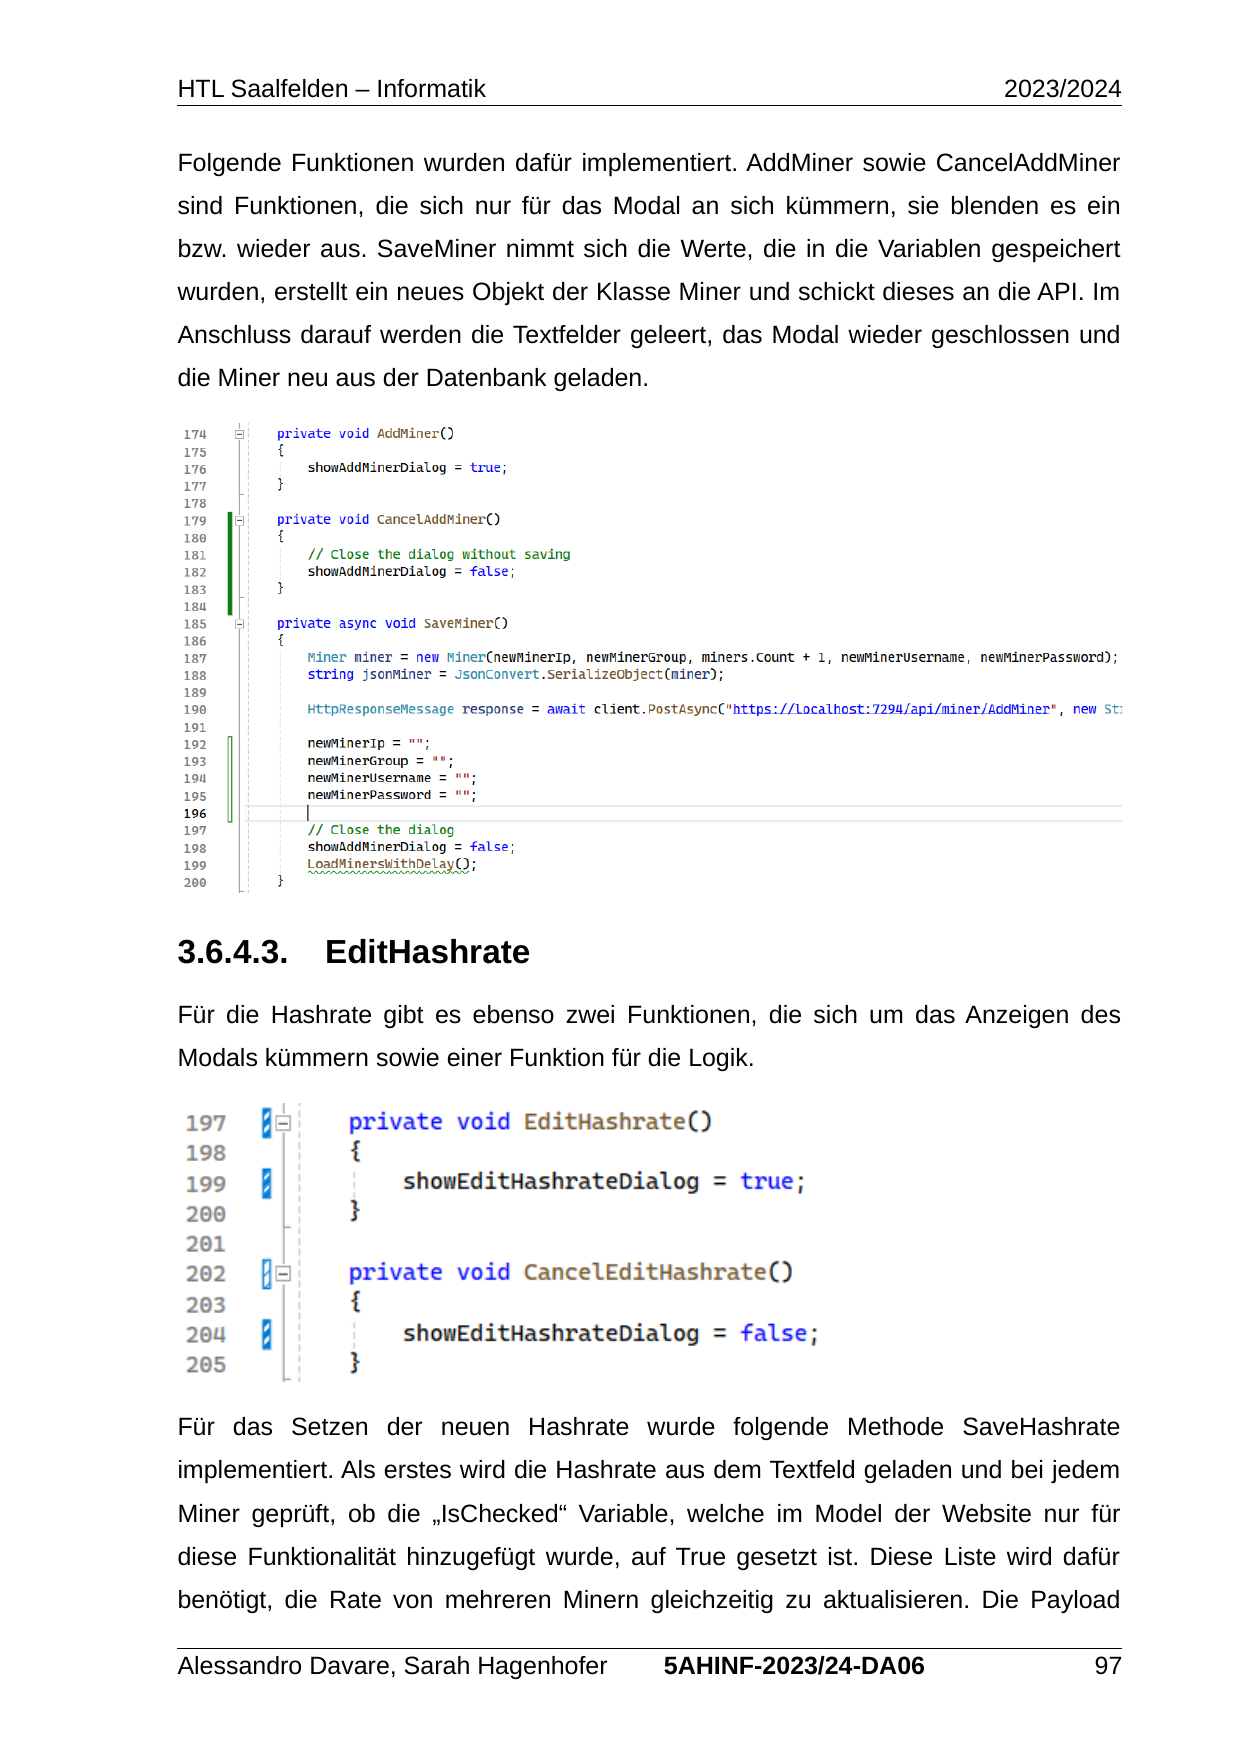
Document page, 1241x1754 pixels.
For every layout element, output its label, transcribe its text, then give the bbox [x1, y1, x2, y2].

subtitle EditHashrate [177, 932, 1122, 971]
picture [177, 1103, 856, 1382]
picture [177, 423, 1123, 893]
text Für die Hashrate gibt es ebenso zwei Funktionen, die sich um das Anzeigen des Modals kümmern sowie einer Funktion für die Logik. [177, 1000, 1122, 1072]
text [177, 1412, 1122, 1614]
text Folgende Funktionen wurden dafür implementiert. AddMiner sowie CancelAddMiner sind Funktionen, die sich nur für das Modal an sich kümmern, sie blenden es ein bzw. wieder aus. SaveMiner nimmt sich die Werte, die in die Variablen gespeichert wurden, erstellt ein neues Objekt der Klasse Miner und schickt dieses an die API. Im Anschluss darauf werden die Textfelder geleert, das Modal wieder geschlossen und die Miner neu aus der Datenbank geladen. [177, 148, 1122, 392]
